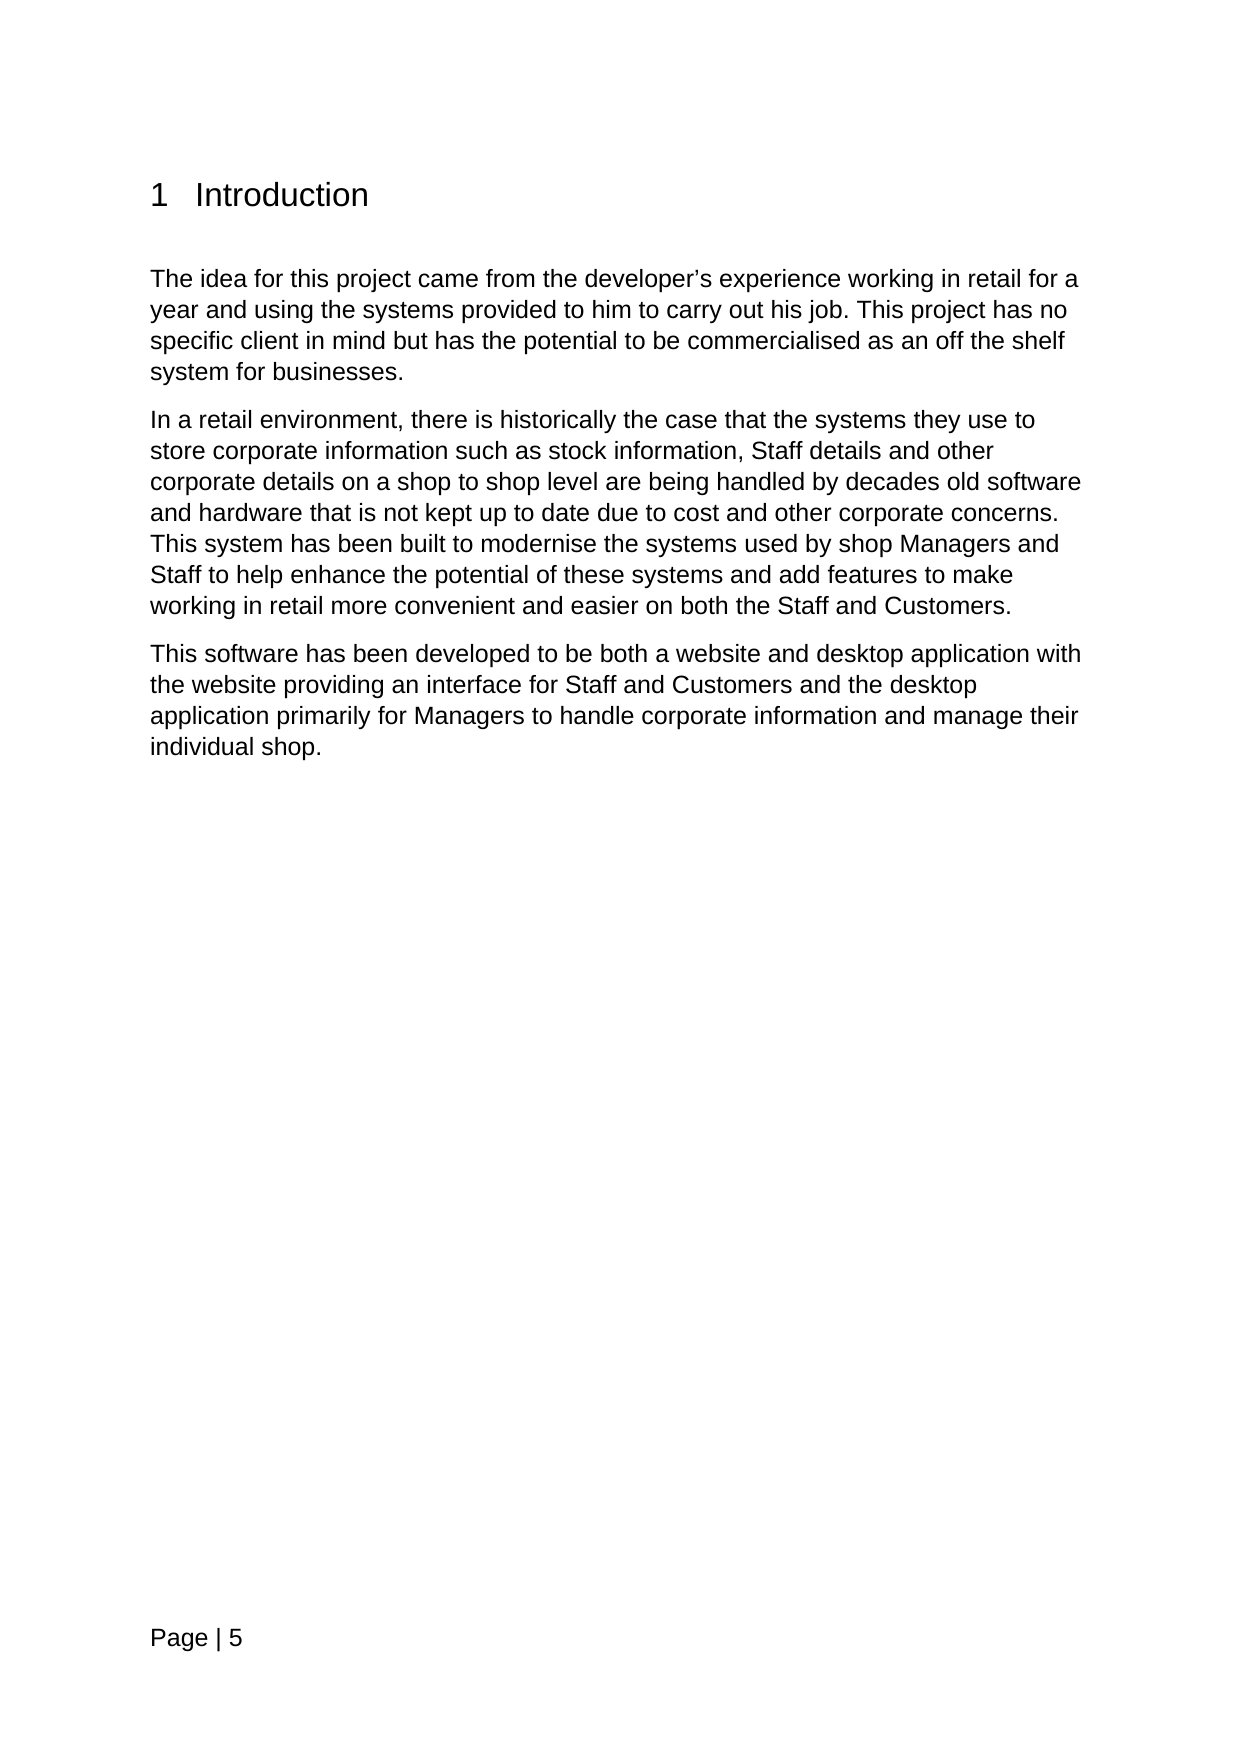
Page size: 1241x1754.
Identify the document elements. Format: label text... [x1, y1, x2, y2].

subtitle Introduction [150, 175, 1090, 213]
text The idea for this project came from the developer’s experience working in retail for a year and using the systems provided to him to carry out his job. This project has no specific client in mind but has the potential to be commercialised as an off the shelf system for businesses. [150, 264, 1090, 386]
text This software has been developed to be both a website and desktop application with the website providing an interface for Staff and Customers and the desktop application primarily for Managers to handle corporate information and manage their individual shop. [150, 639, 1090, 761]
text In a retail environment, there is historically the case that the systems they use to store corporate information such as stock information, Staff details and other corporate details on a shop to shop level are being handled by decades old software and hardware that is not kept up to date due to cost and other corporate concerns. This system has been built to modernise the systems used by shop Managers and Staff to help enhance the potential of these systems and add features to make working in retail more convenient and easier on both the Staff and Customers. [150, 405, 1090, 620]
